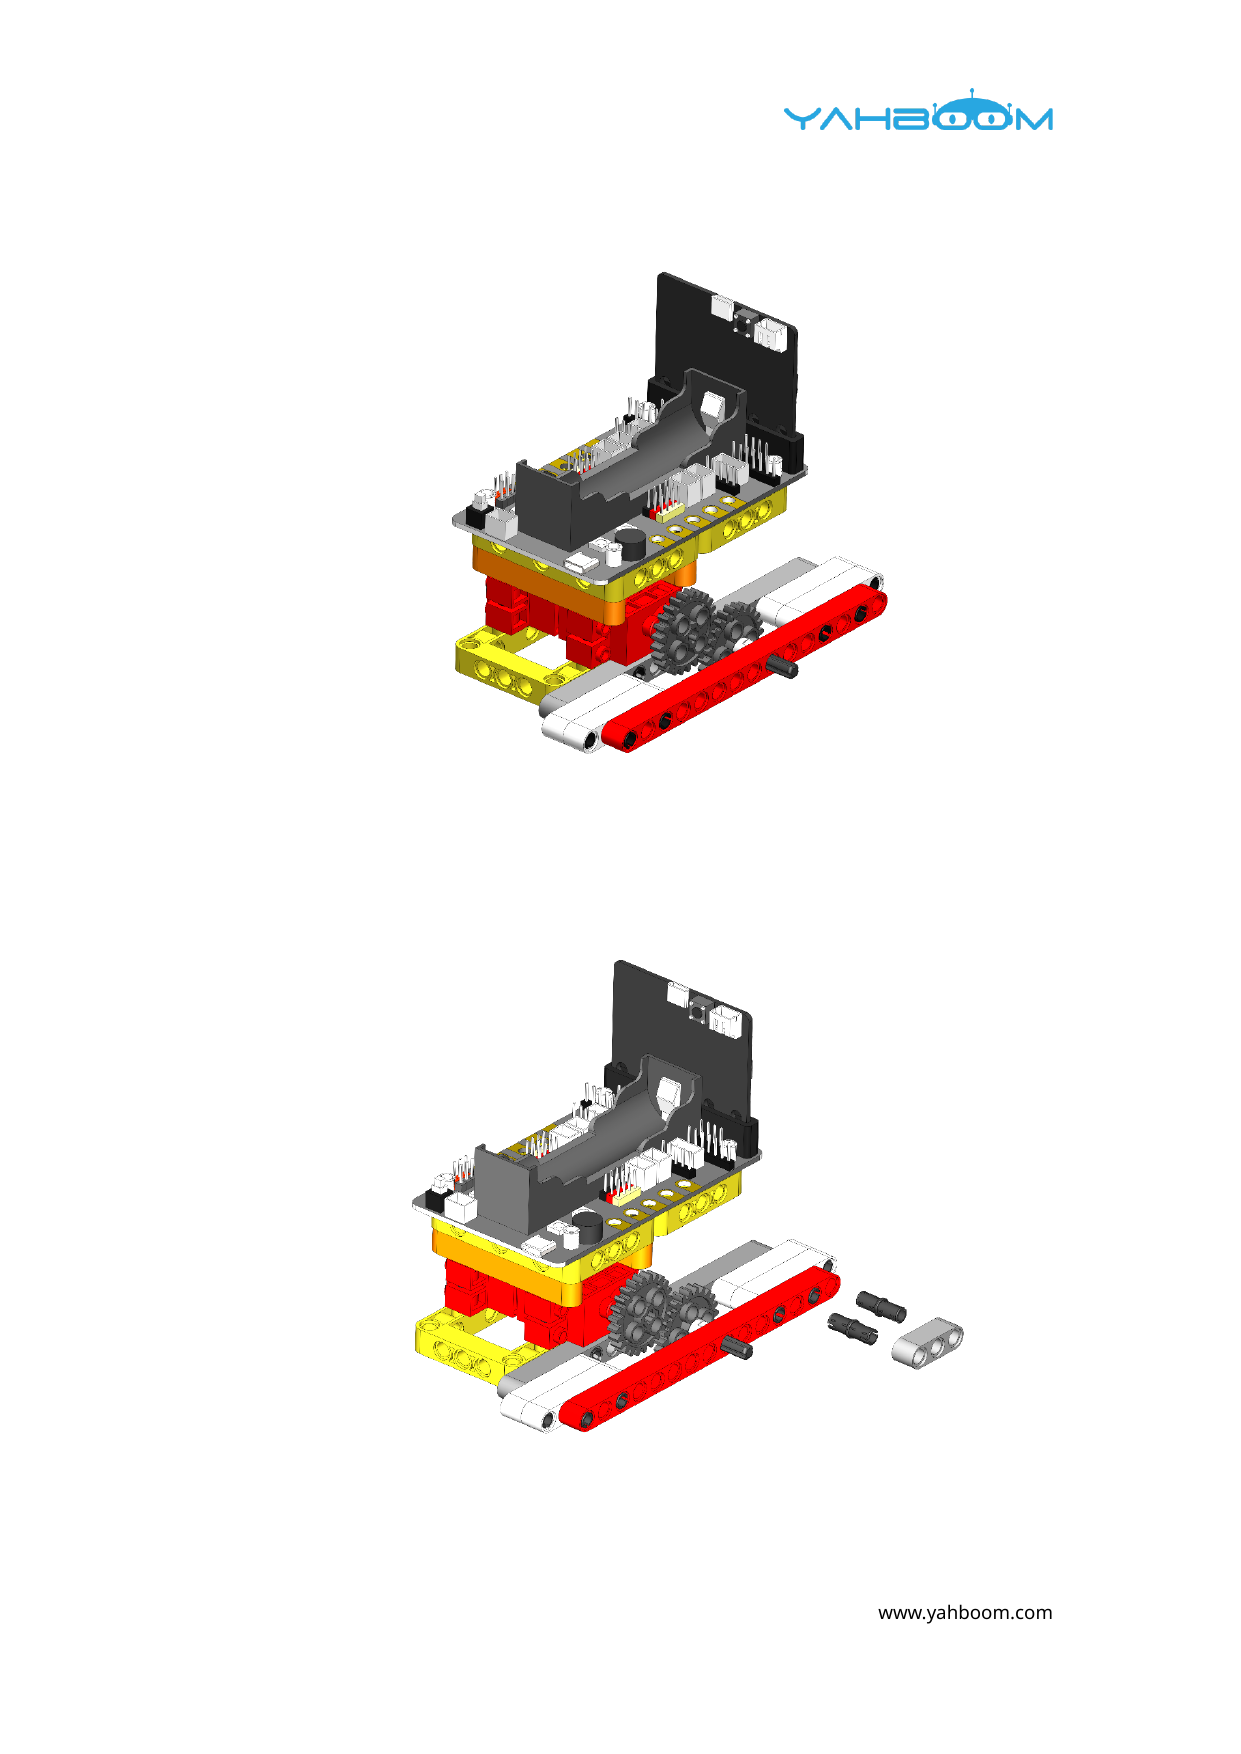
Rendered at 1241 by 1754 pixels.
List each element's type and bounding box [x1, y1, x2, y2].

picture [187, 842, 1053, 1511]
picture [784, 88, 1053, 130]
picture [187, 159, 1053, 829]
